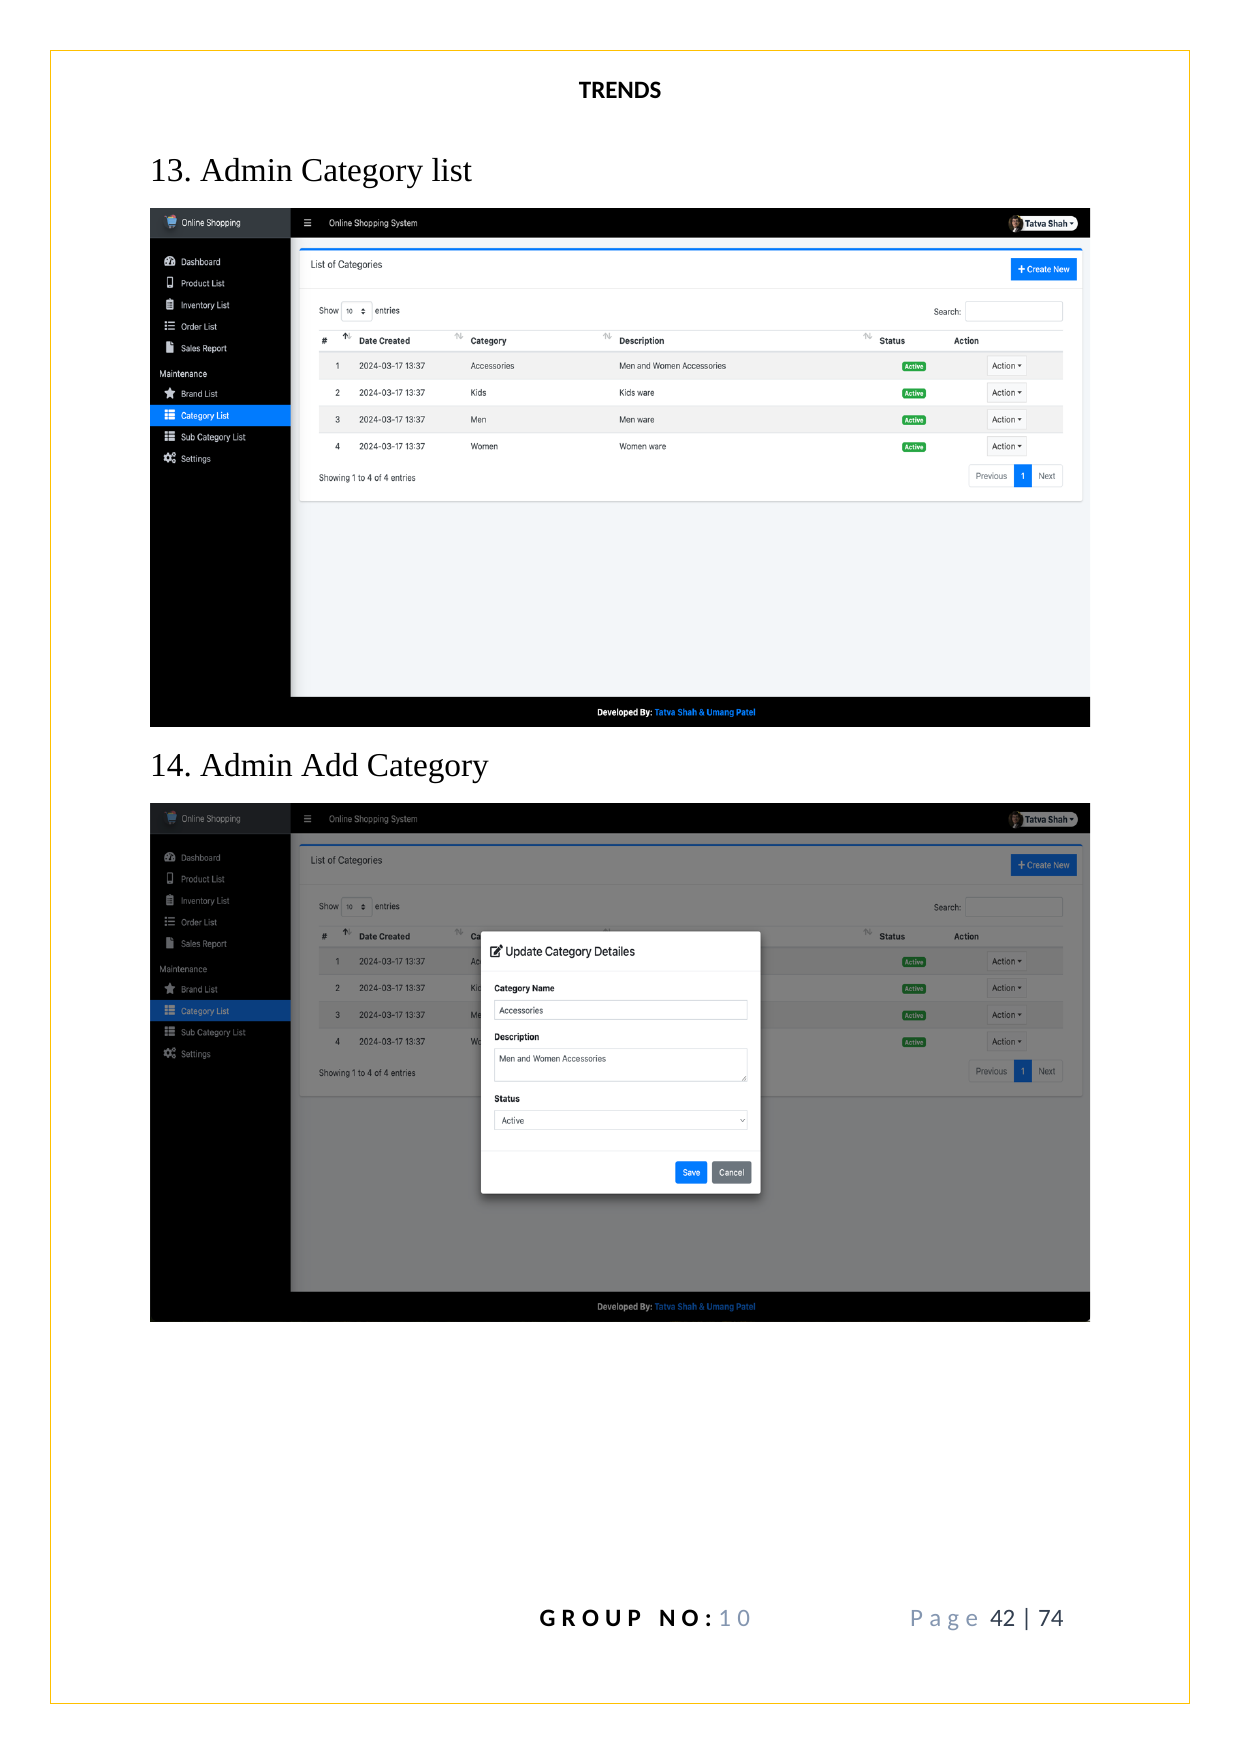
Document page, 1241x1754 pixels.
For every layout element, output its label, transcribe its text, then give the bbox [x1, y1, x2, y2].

text 14. Admin Add Category [150, 745, 1090, 783]
text 13. Admin Category list [150, 150, 1090, 188]
picture [150, 803, 1091, 1322]
picture [150, 208, 1091, 727]
